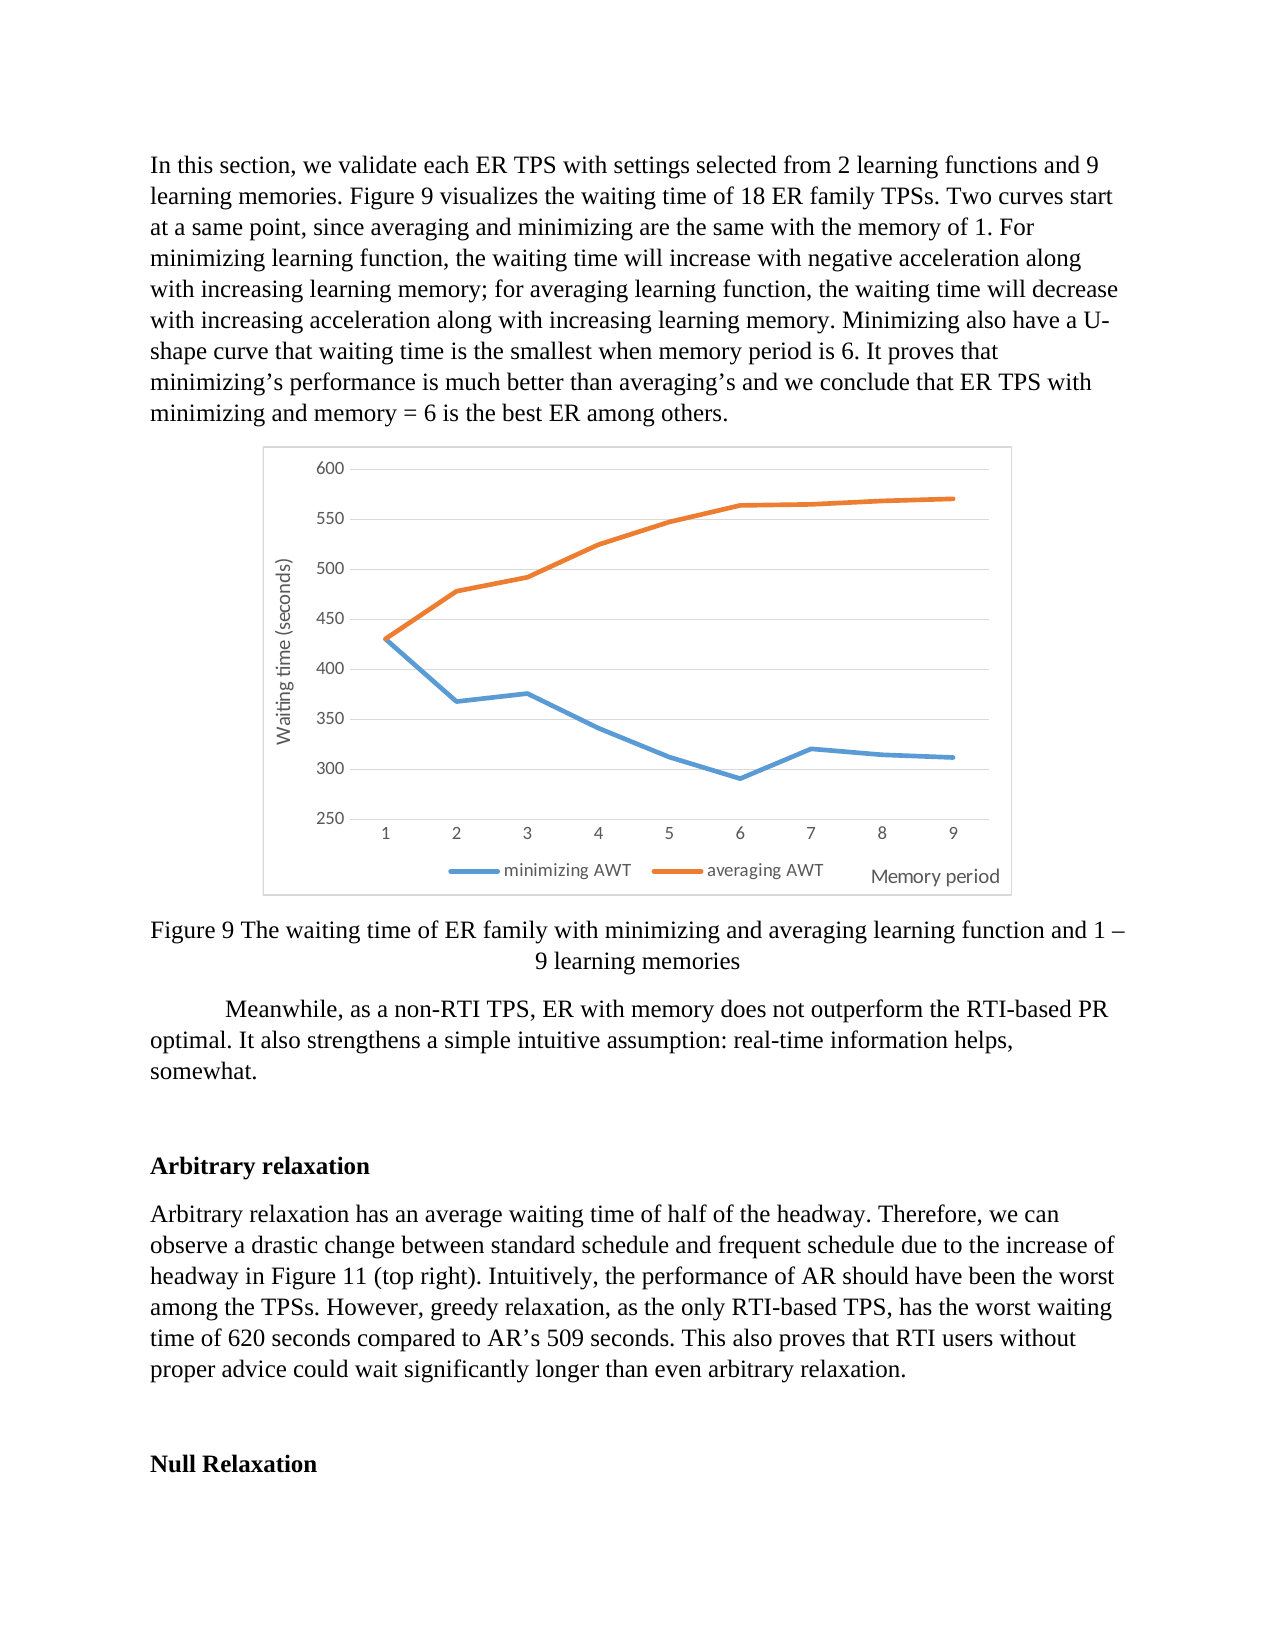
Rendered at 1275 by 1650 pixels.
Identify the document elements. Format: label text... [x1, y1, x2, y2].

text Meanwhile, as a non-RTI TPS, ER with memory does not outperform the RTI-based PR optimal. It also strengthens a simple intuitive assumption: real-time information helps, somewhat. [150, 994, 1125, 1084]
text Arbitrary relaxation has an average waiting time of half of the headway. Therefore, we can observe a drastic change between standard schedule and frequent schedule due to the increase of headway in Figure 10 (top right). Intuitively, the performance of AR should have been the worst among the TPSs. However, greedy relaxation, as the only RTI-based TPS, has the worst waiting time of 620 seconds compared to AR’s 509 seconds. This also proves that RTI users without proper advice could wait significantly longer than even arbitrary relaxation. [150, 1199, 1125, 1383]
text In this section, we validate each ER TPS with settings selected from 2 learning functions and 9 learning memories. Figure 8 visualizes the waiting time of 18 ER family TPSs. Two curves start at a same point, since averaging and minimizing are the same with the memory of 1. For minimizing learning function, the waiting time will increase with negative acceleration along with increasing learning memory; for averaging learning function, the waiting time will decrease with increasing acceleration along with increasing learning memory. Minimizing also have a U-shape curve that waiting time is the smallest when memory period is 6. It proves that minimizing’s performance is much better than averaging’s and we conclude that ER TPS with minimizing and memory = 6 is the best ER among others. [150, 150, 1125, 427]
text Null Relaxation [150, 1449, 1125, 1478]
text Figure The waiting time of ER family with minimizing and averaging learning function and 1 – 9 learning memories [150, 915, 1125, 975]
text Arbitrary relaxation [150, 1151, 1125, 1180]
